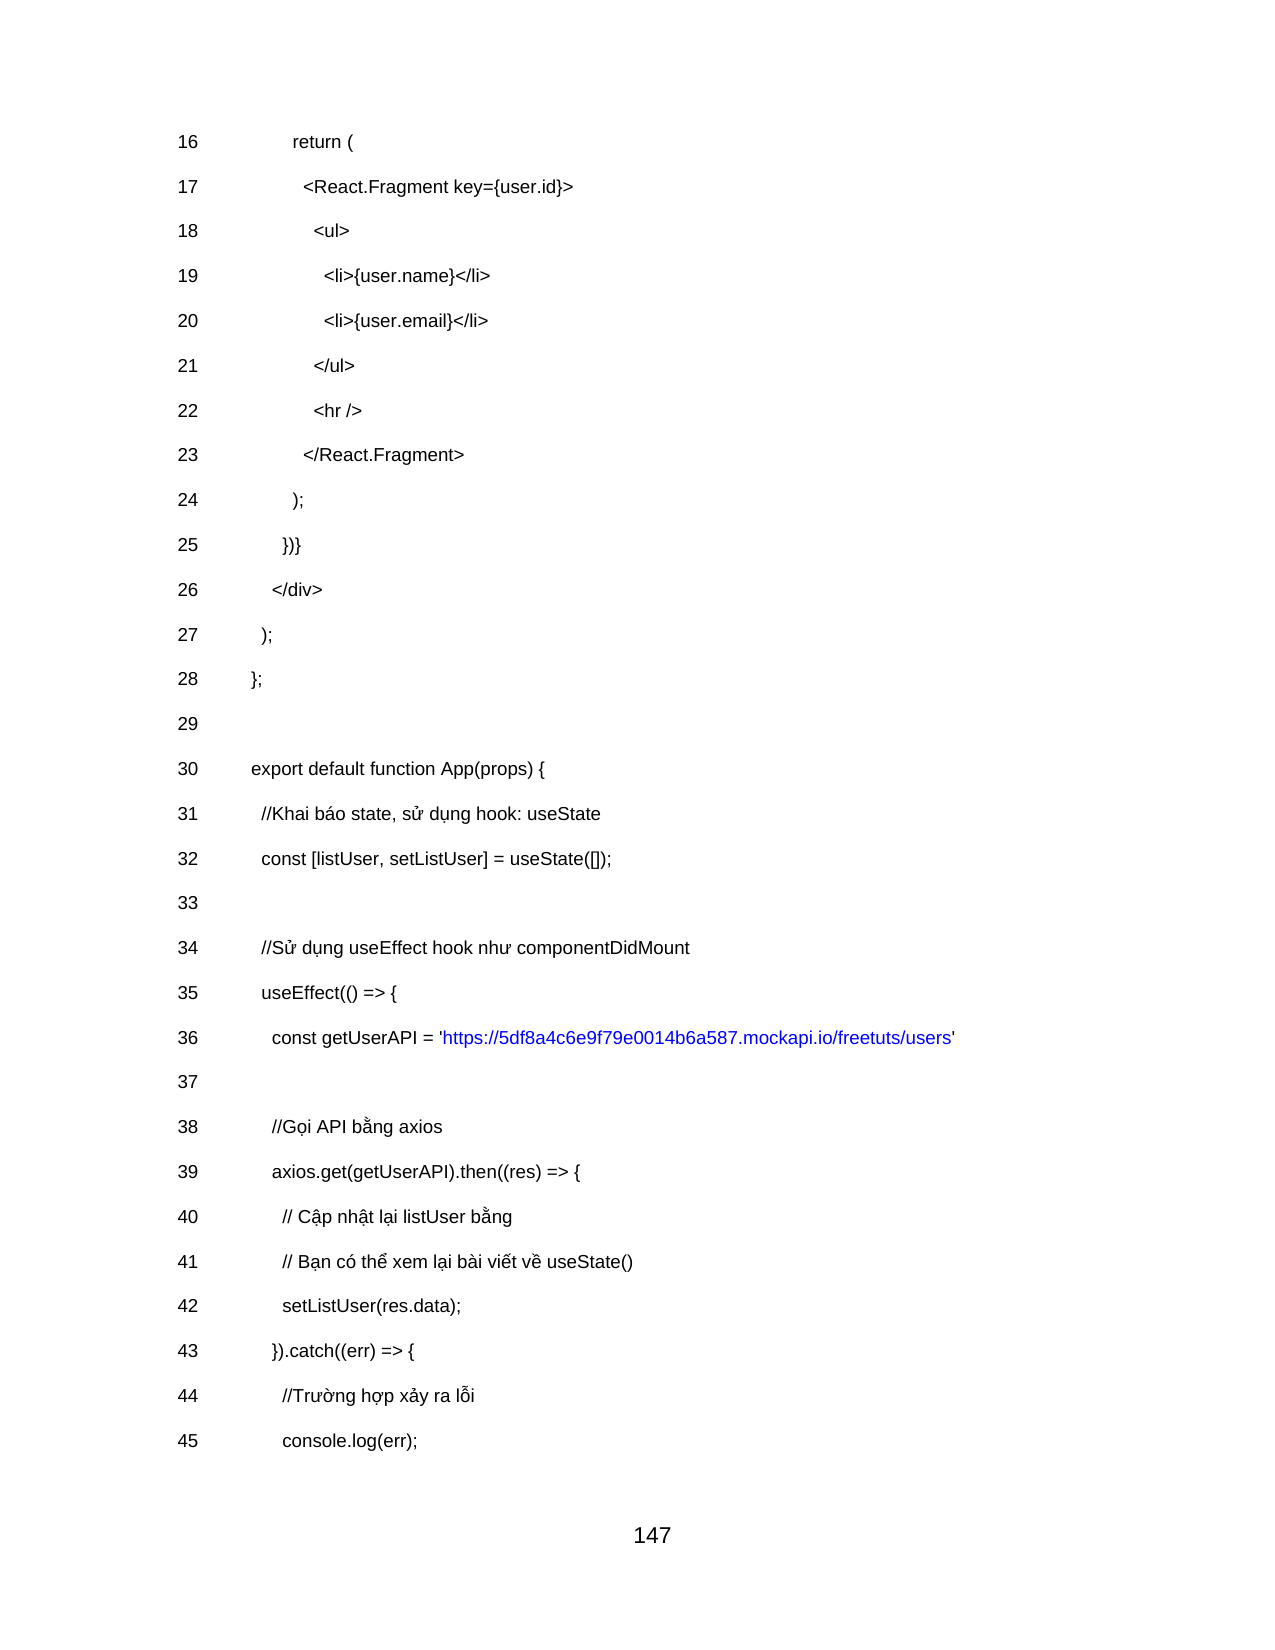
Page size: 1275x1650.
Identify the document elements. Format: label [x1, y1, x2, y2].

table_header [251, 118, 1275, 1477]
table_header [177, 118, 251, 1477]
